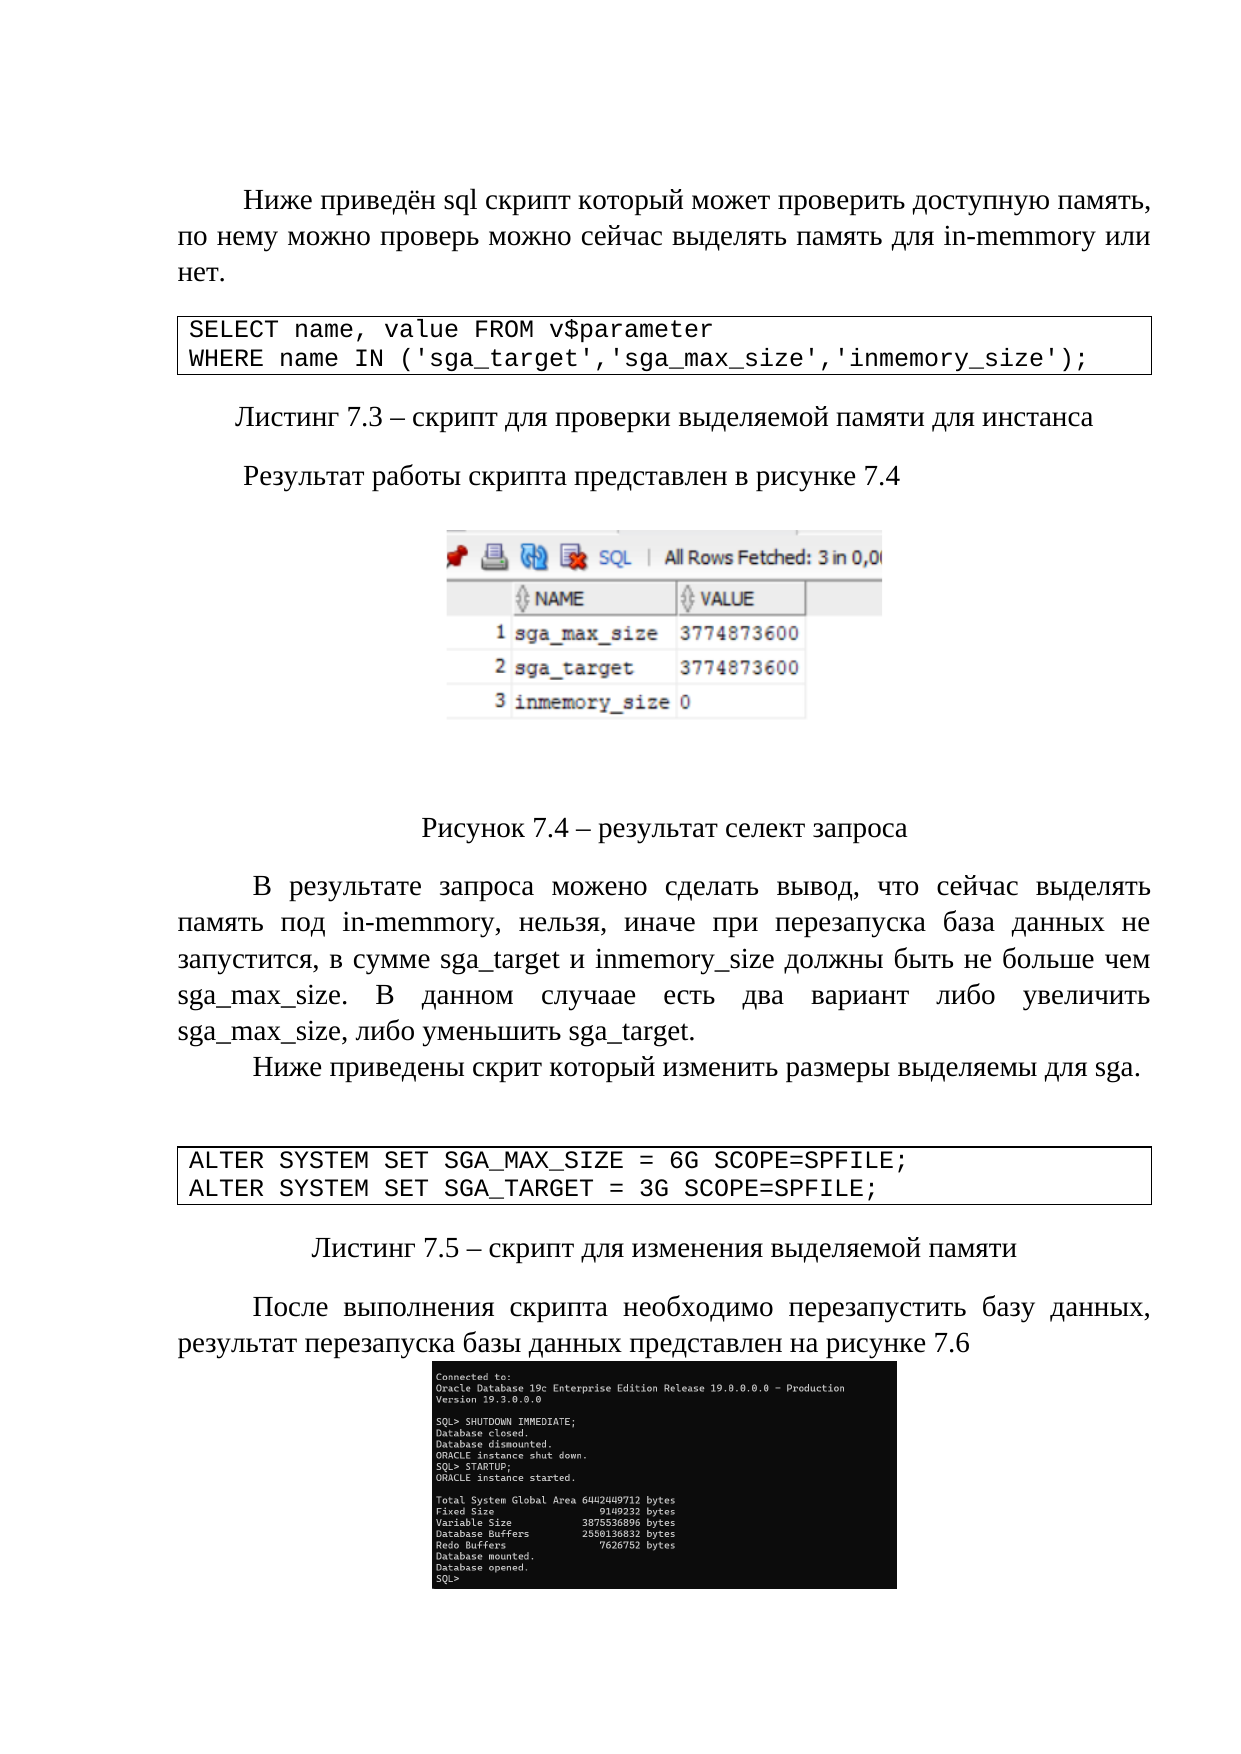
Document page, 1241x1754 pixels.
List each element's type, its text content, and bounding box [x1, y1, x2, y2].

picture [432, 1361, 897, 1589]
text Рисунок 7.4 – результат селект запроса [177, 810, 1152, 843]
list Ниже приведён sql скрипт который может проверить доступную память, по нему можно проверь можно сейчас выделять память для in-memmory или нет. [177, 182, 1152, 288]
picture [446, 530, 883, 783]
table_header SELECT name, value FROM v$parameter WHERE name IN ('sga_target','sga_max_size','inmemory_size'); [178, 317, 1151, 373]
list В результате запроса можено сделать вывод, что сейчас выделять память под in-memmory, нельзя, иначе при перезапуска база данных не запустится, в сумме sga_target и inmemory_size должны быть не больше чем sga_max_size. В данном случаае есть два вариант либо увеличить sga_max_size, либо уменьшить sga_target. [177, 868, 1152, 1047]
list Ниже приведены скрит который изменить размеры выделяемы для sga. [177, 1049, 1152, 1083]
list Результат работы скрипта представлен в рисунке 7.4 [177, 458, 1152, 492]
list После выполнения скрипта необходимо перезапустить базу данных, результат перезапуска базы данных представлен на рисунке 7.6 [177, 1289, 1152, 1358]
text Листинг 7.5 – скрипт для изменения выделяемой памяти [177, 1230, 1152, 1264]
table_header ALTER SYSTEM SET SGA_MAX_SIZE = 6G SCOPE=SPFILE; ALTER SYSTEM SET SGA_TARGET = 3G SCOPE=SPFILE; [178, 1148, 1151, 1204]
text Листинг 7.3 – скрипт для проверки выделяемой памяти для инстанса [177, 399, 1152, 433]
